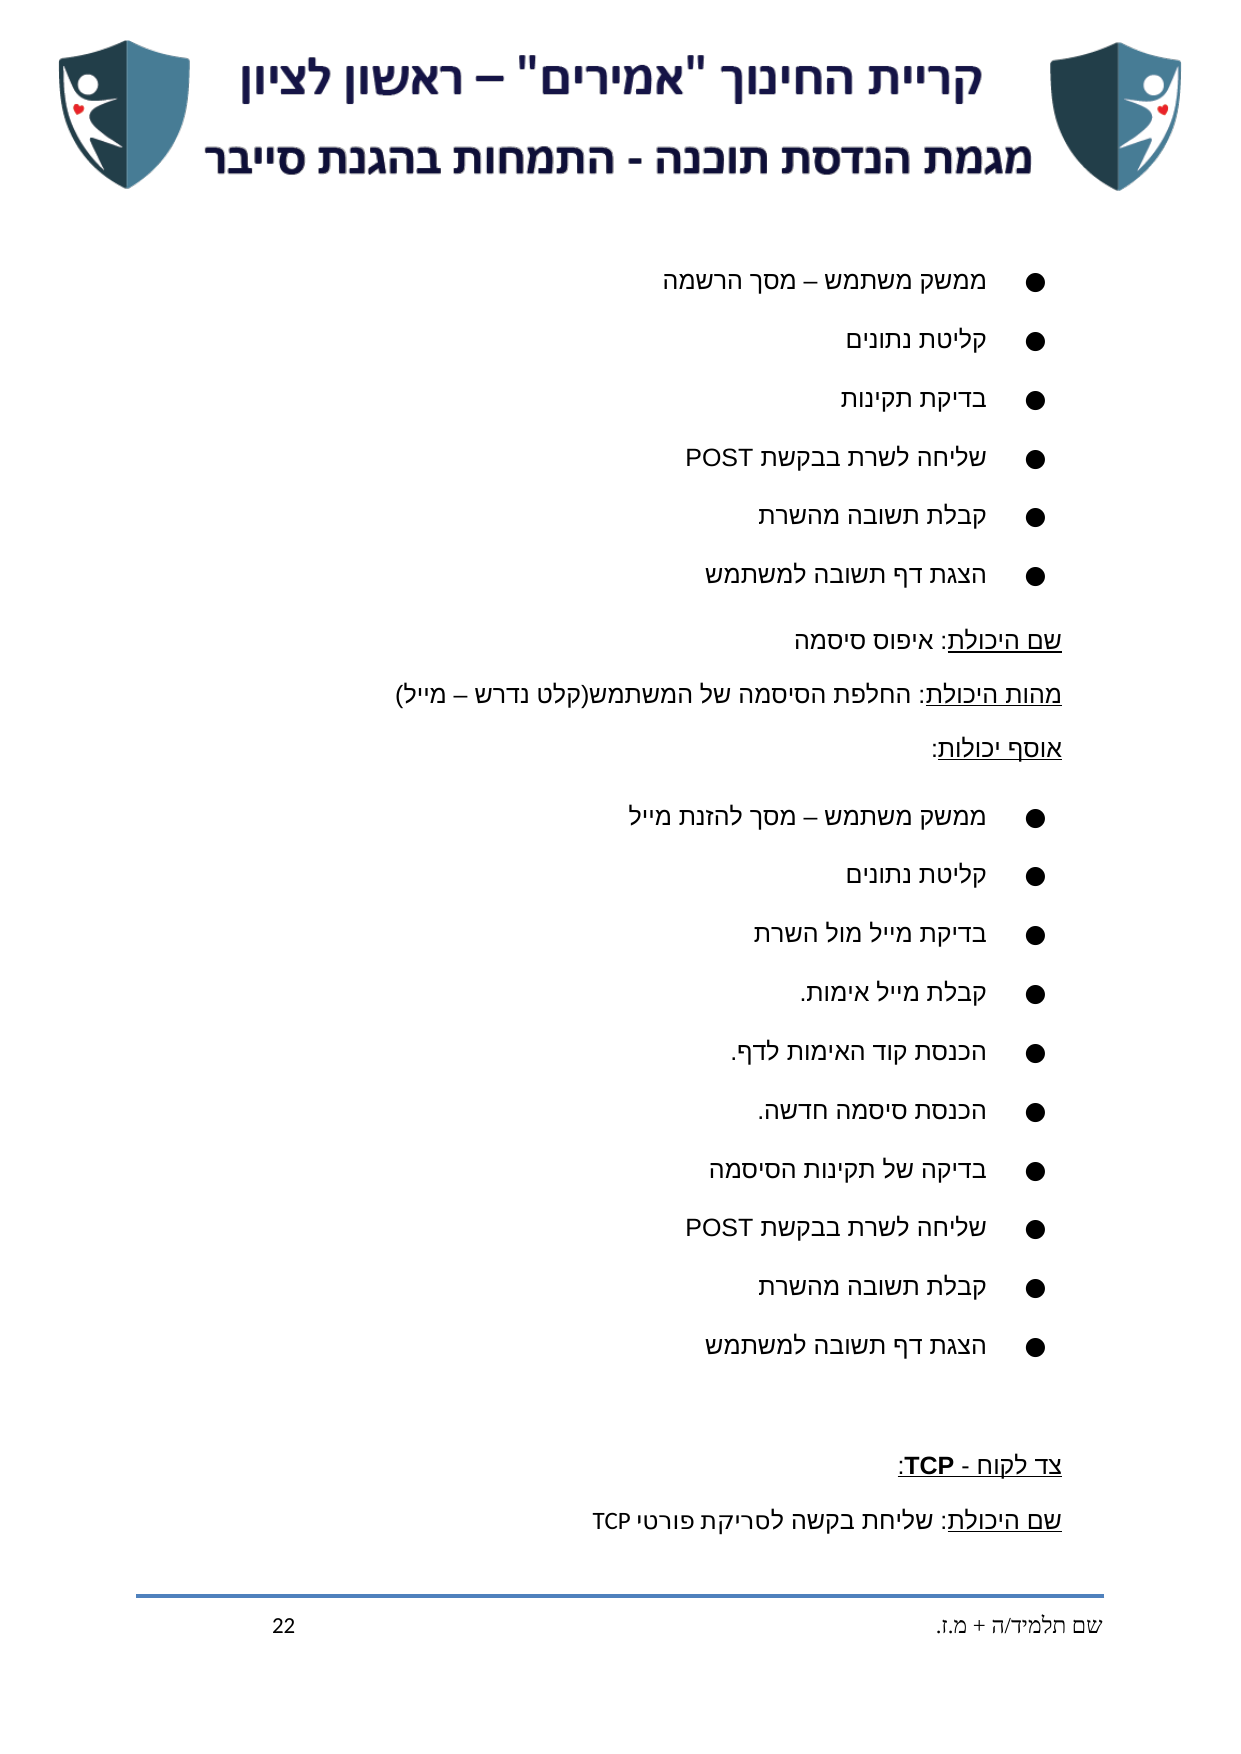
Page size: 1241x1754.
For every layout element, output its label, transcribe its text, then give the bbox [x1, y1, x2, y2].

list הצגת דף תשובה למשתמש [162, 547, 1024, 598]
list ממשק משתמש – מסך להזנת מייל [162, 788, 1024, 839]
list בדיקת תקינות [162, 370, 1024, 421]
text צד לקוח - TCP: [162, 1451, 1137, 1480]
list בדיקה של תקינות הסיסמה [162, 1141, 1024, 1192]
list בדיקת מייל מול השרת [162, 906, 1024, 957]
list קבלת מייל אימות. [162, 964, 1024, 1016]
list קבלת תשובה מהשרת [162, 1259, 1024, 1310]
list ממשק משתמש – מסך הרשמה [162, 252, 1024, 304]
text שם היכולת: שליחת בקשה לסריקת פורטי TCP [162, 1505, 1062, 1536]
list קליטת נתונים [162, 847, 1024, 898]
text שם היכולת: איפוס סיסמה [162, 626, 1062, 655]
list קליטת נתונים [162, 311, 1024, 362]
text אוסף יכולות: [162, 734, 1062, 763]
picture [58, 40, 1182, 192]
text מהות היכולת: החלפת הסיסמה של המשתמש(קלט נדרש – מייל) [162, 680, 1062, 709]
list הכנסת סיסמה חדשה. [162, 1082, 1024, 1133]
list שליחה לשרת בבקשת POST [162, 429, 1024, 480]
list קבלת תשובה מהשרת [162, 488, 1024, 539]
list הכנסת קוד האימות לדף. [162, 1023, 1024, 1074]
list הצגת דף תשובה למשתמש [162, 1318, 1024, 1369]
list שליחה לשרת בבקשת POST [162, 1200, 1024, 1251]
